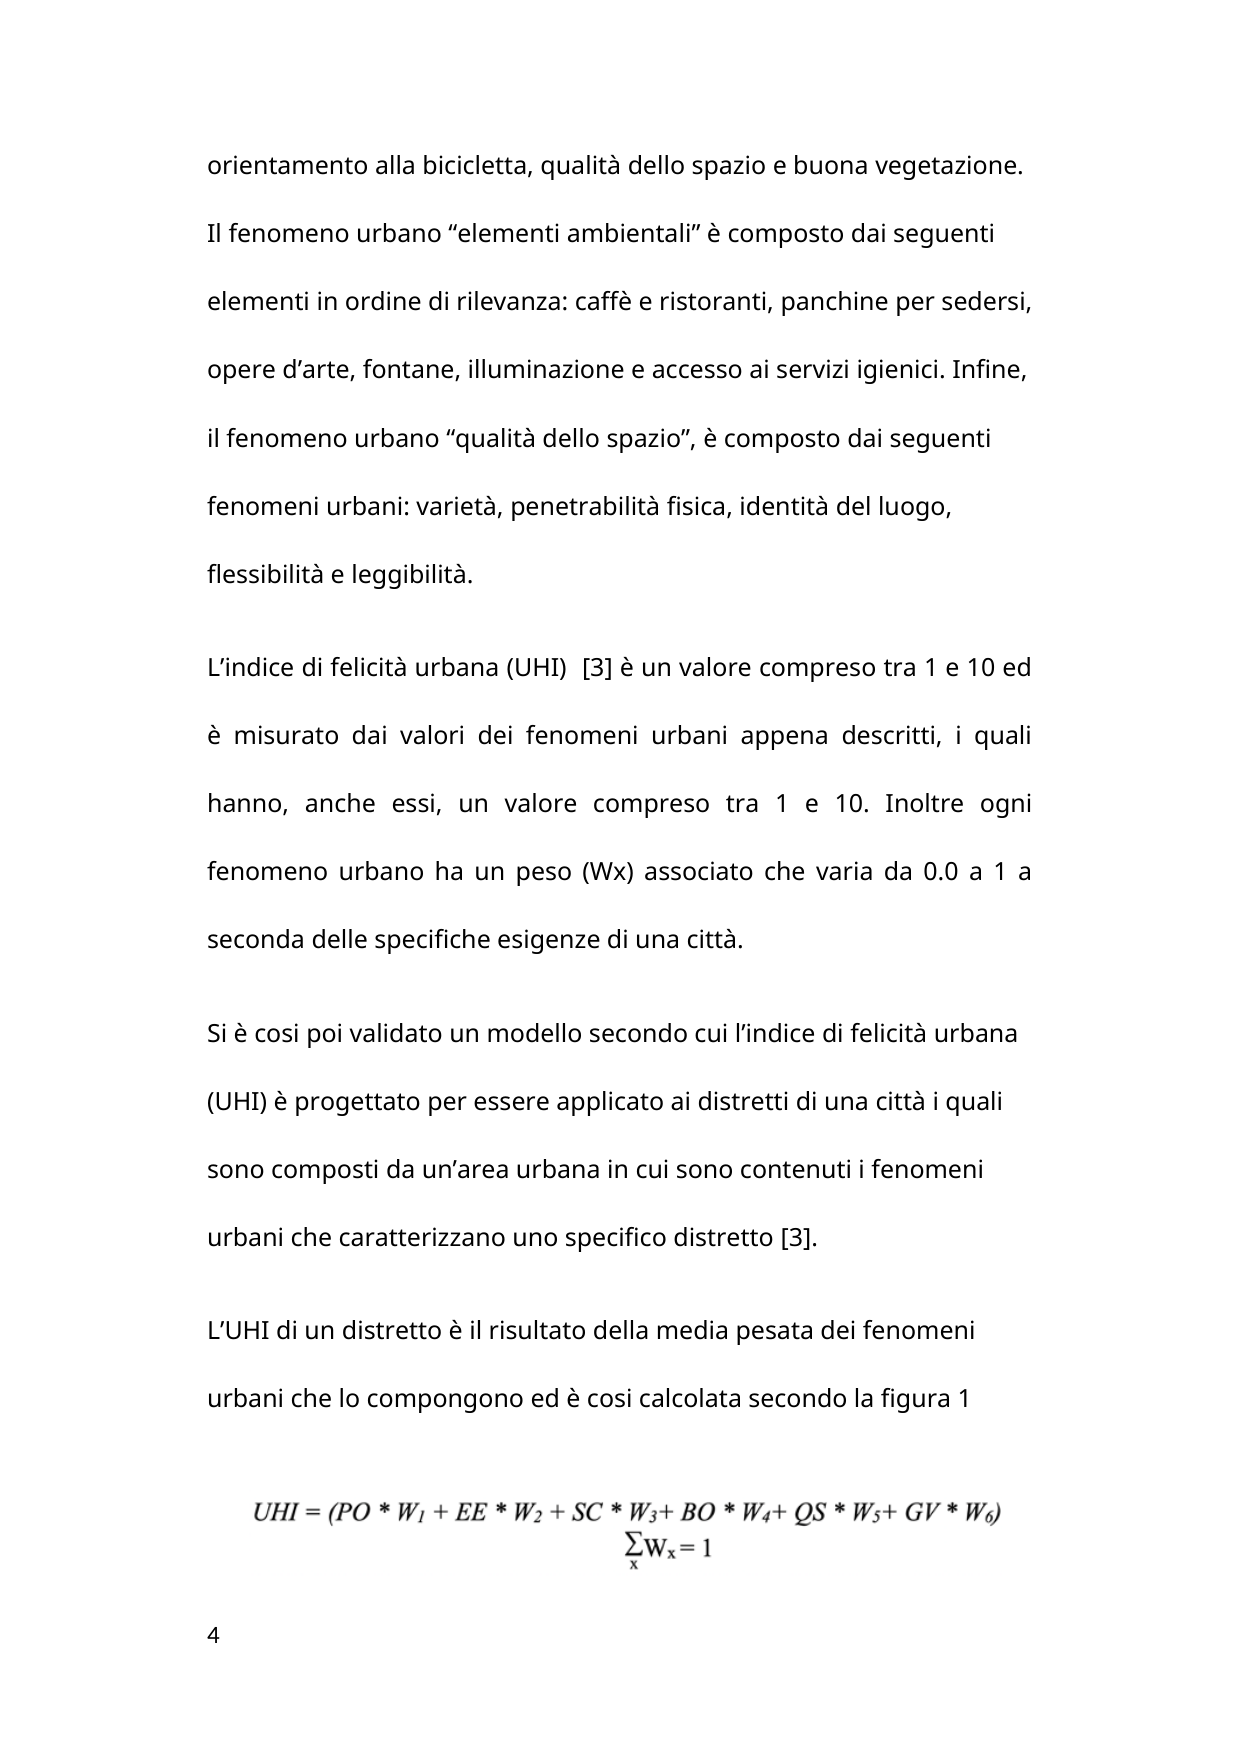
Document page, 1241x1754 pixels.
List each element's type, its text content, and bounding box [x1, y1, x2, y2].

text L’UHI di un distretto è il risultato della media pesata dei fenomeni urbani che lo compongono ed è cosi calcolata secondo la figura 1 [207, 1313, 1033, 1415]
picture [238, 1473, 1003, 1580]
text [207, 148, 1033, 591]
text L’indice di felicità urbana (UHI) è un valore compreso tra 1 e 10 ed è misurato dai valori dei fenomeni urbani appena descritti, i quali hanno, anche essi, un valore compreso tra 1 e 10. Inoltre ogni fenomeno urbano ha un peso (Wx) associato che varia da 0.0 a 1 a seconda delle specifiche esigenze di una città. [207, 649, 1033, 956]
text Si è cosi poi validato un modello secondo cui l’indice di felicità urbana (UHI) è progettato per essere applicato ai distretti di una città i quali sono composti da un’area urbana in cui sono contenuti i fenomeni urbani che caratterizzano uno specifico distretto . [207, 1015, 1033, 1254]
